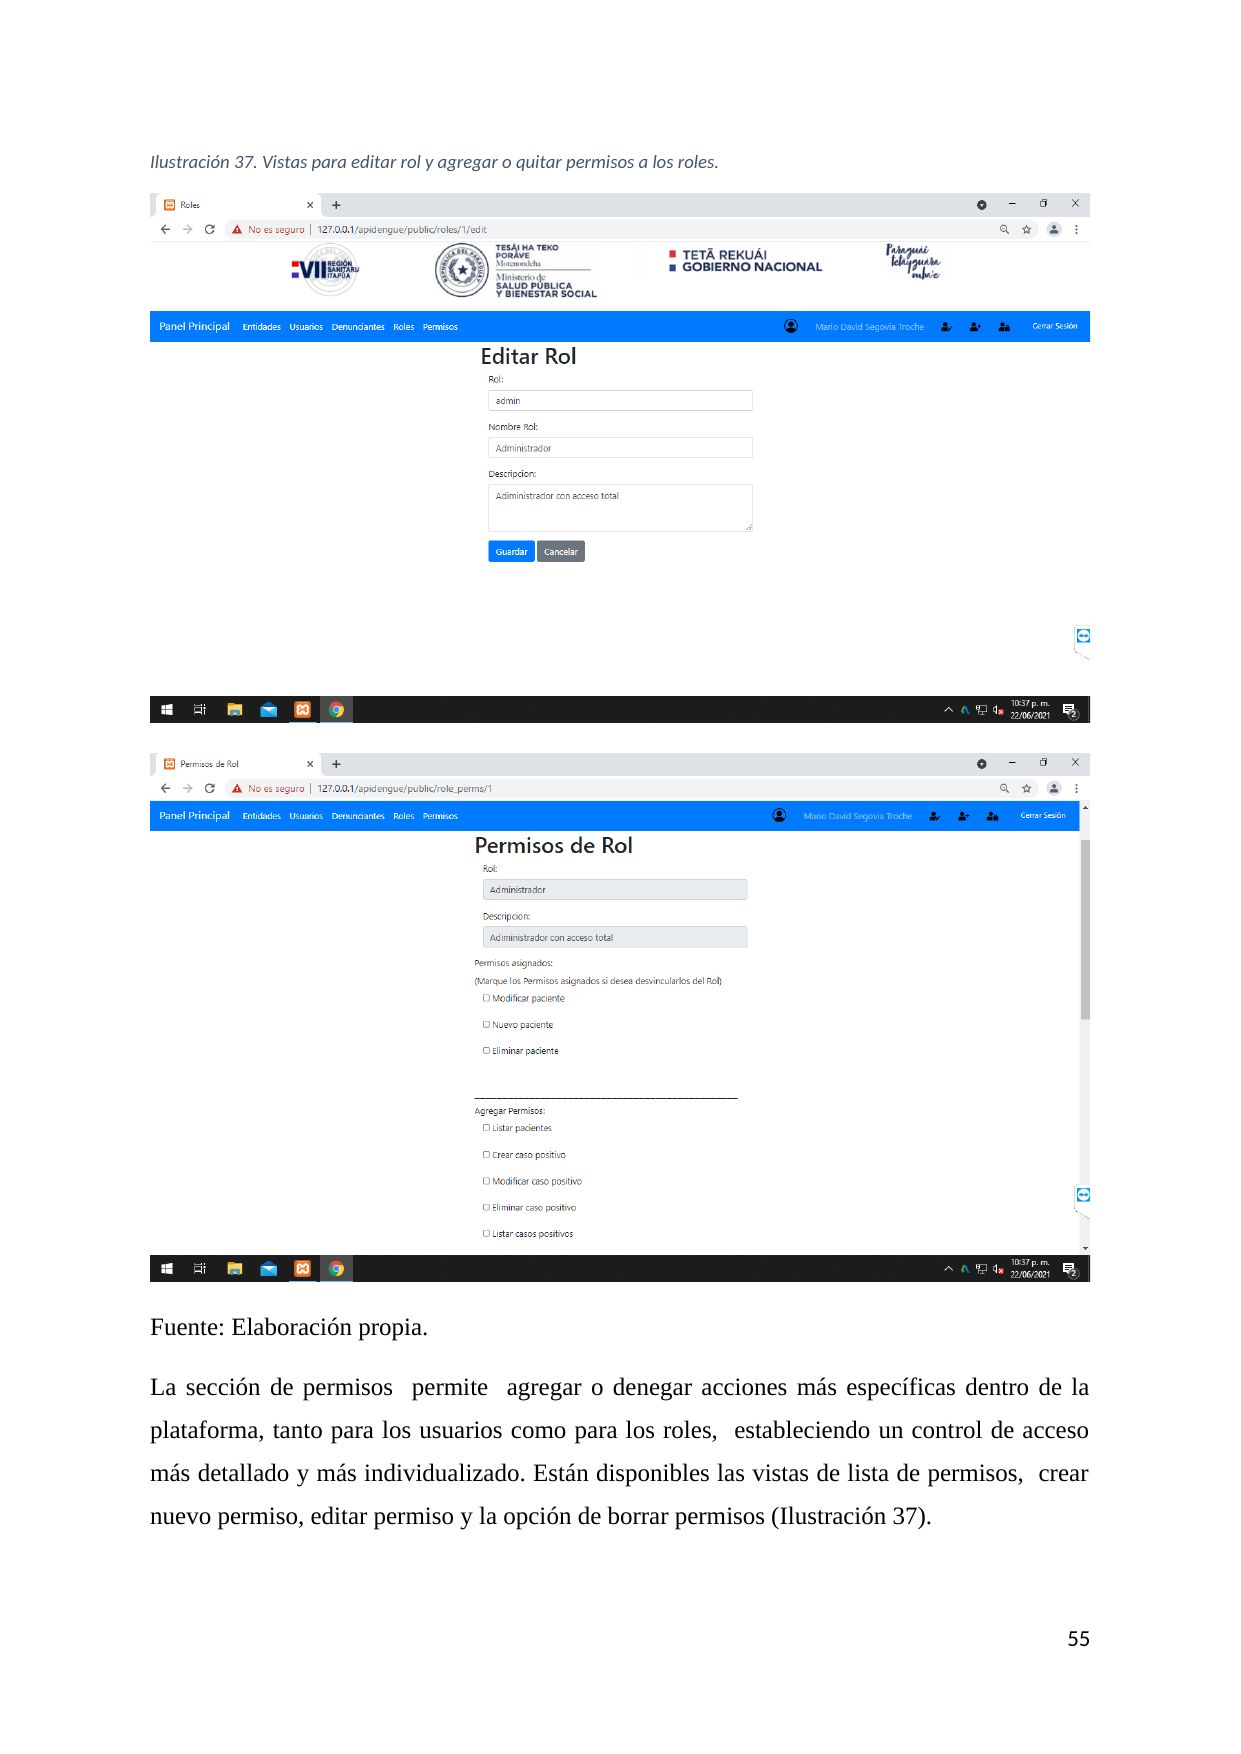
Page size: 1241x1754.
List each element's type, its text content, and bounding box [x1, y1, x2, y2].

picture [150, 193, 1091, 723]
picture [150, 753, 1091, 1282]
text Fuente: Elaboración propia. [150, 1312, 1090, 1341]
text La sección de permisos permite agregar o denegar acciones más específicas dentro de la plataforma, tanto para los usuarios como para los roles, estableciendo un control de acceso más detallado y más individualizado. Están disponibles las vistas de lista de permisos, crear nuevo permiso, editar permiso y la opción de borrar permisos (Ilustración 37). [150, 1372, 1090, 1530]
